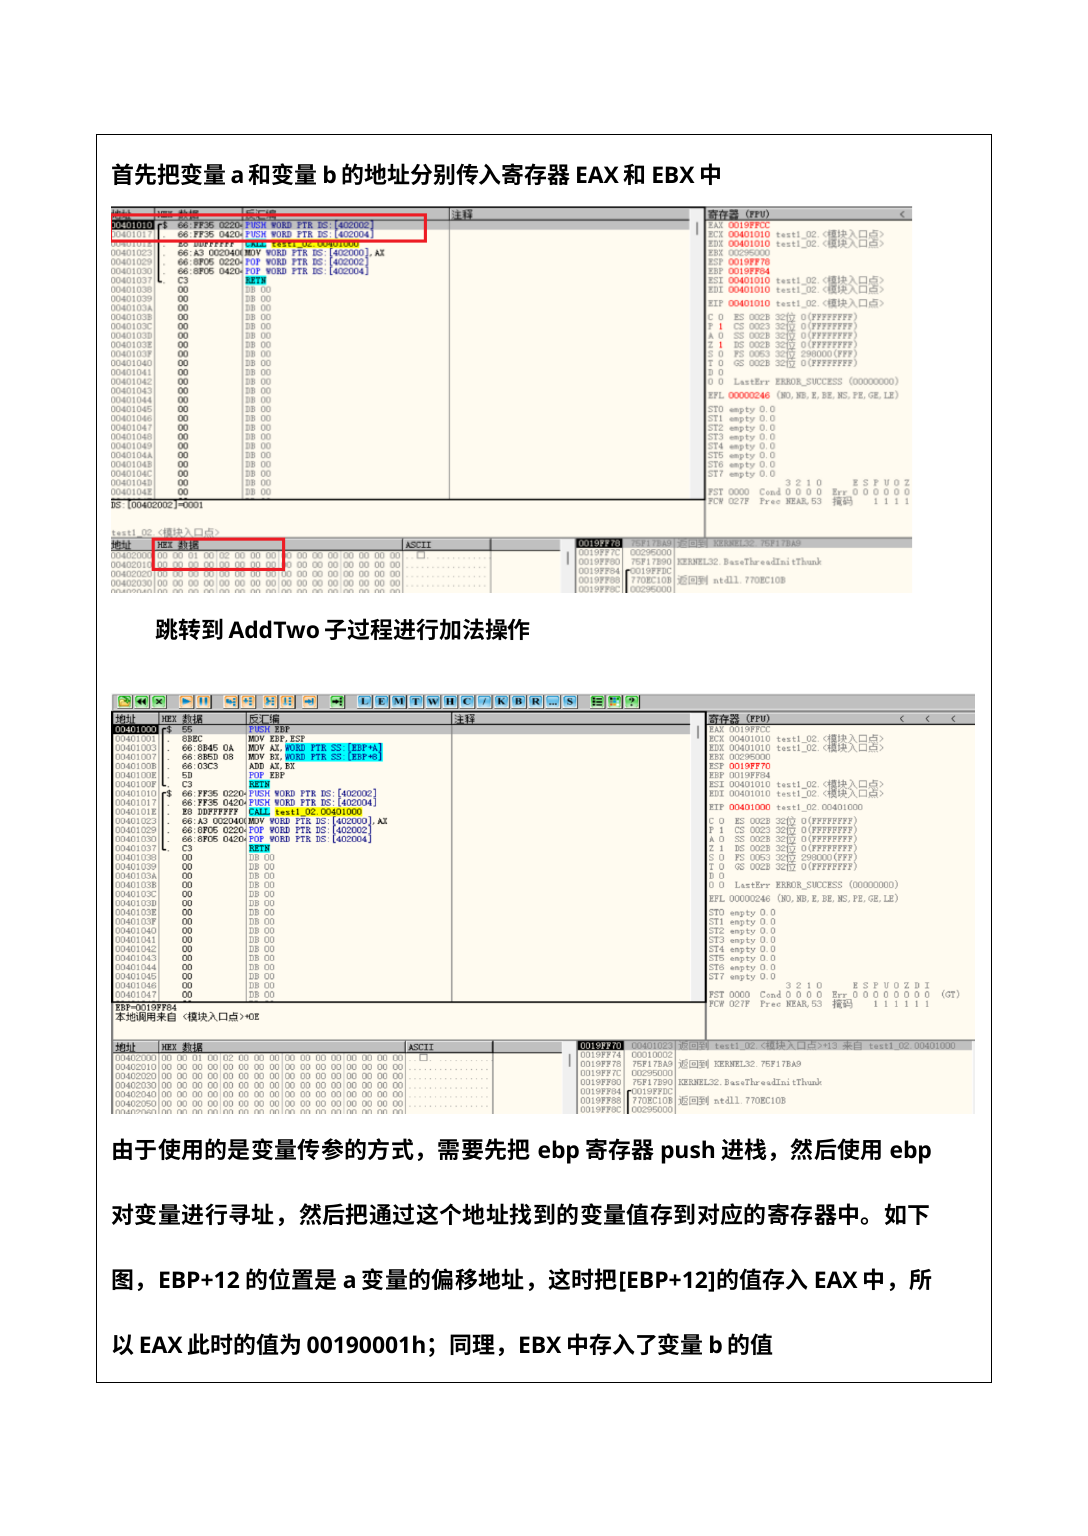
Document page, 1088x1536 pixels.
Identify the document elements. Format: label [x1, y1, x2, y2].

table_cell [97, 135, 991, 1382]
picture [111, 206, 913, 593]
picture [111, 693, 975, 1114]
